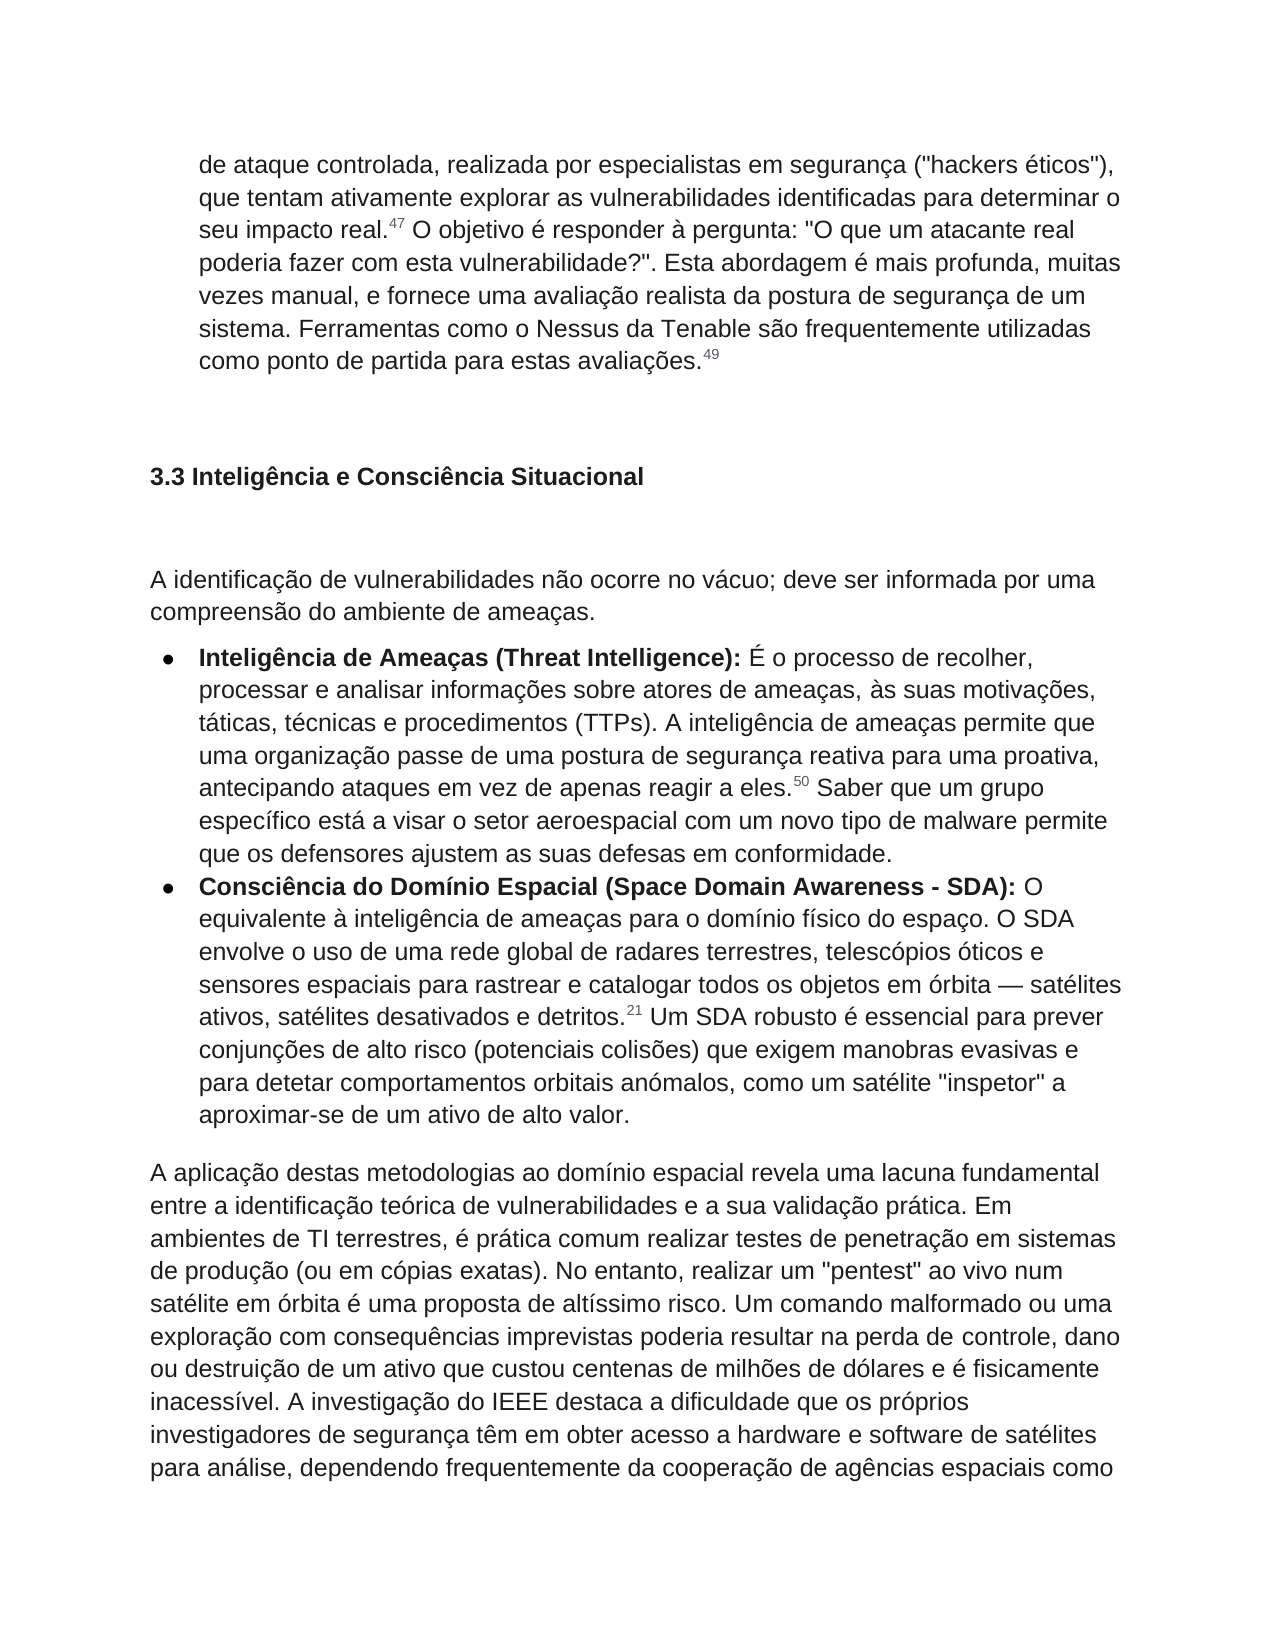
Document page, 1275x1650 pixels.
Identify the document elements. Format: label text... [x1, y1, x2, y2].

text A identificação de vulnerabilidades não ocorre no vácuo; deve ser informada por uma compreensão do ambiente de ameaças. [150, 564, 1125, 626]
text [150, 1158, 1125, 1481]
subtitle 3.3 Inteligência e Consciência Situacional [150, 462, 1125, 490]
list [161, 150, 1125, 375]
list Consciência do Domínio Espacial (Space Domain Awareness - SDA): O equivalente à inteligência de ameaças para o domínio físico do espaço. O SDA envolve o uso de uma rede global de radares terrestres, telescópios óticos e sensores espaciais para rastrear e catalogar todos os objetos em órbita — satélites ativos, satélites desativados e detritos.21 Um SDA robusto é essencial para prever conjunções de alto risco (potenciais colisões) que exigem manobras evasivas e para detetar comportamentos orbitais anómalos, como um satélite "inspetor" a aproximar-se de um ativo de alto valor. [161, 871, 1125, 1129]
list Inteligência de Ameaças (Threat Intelligence): É o processo de recolher, processar e analisar informações sobre atores de ameaças, às suas motivações, táticas, técnicas e procedimentos (TTPs). A inteligência de ameaças permite que uma organização passe de uma postura de segurança reativa para uma proativa, antecipando ataques em vez de apenas reagir a eles.50 Saber que um grupo específico está a visar o setor aeroespacial com um novo tipo de malware permite que os defensores ajustem as suas defesas em conformidade. [161, 642, 1125, 867]
